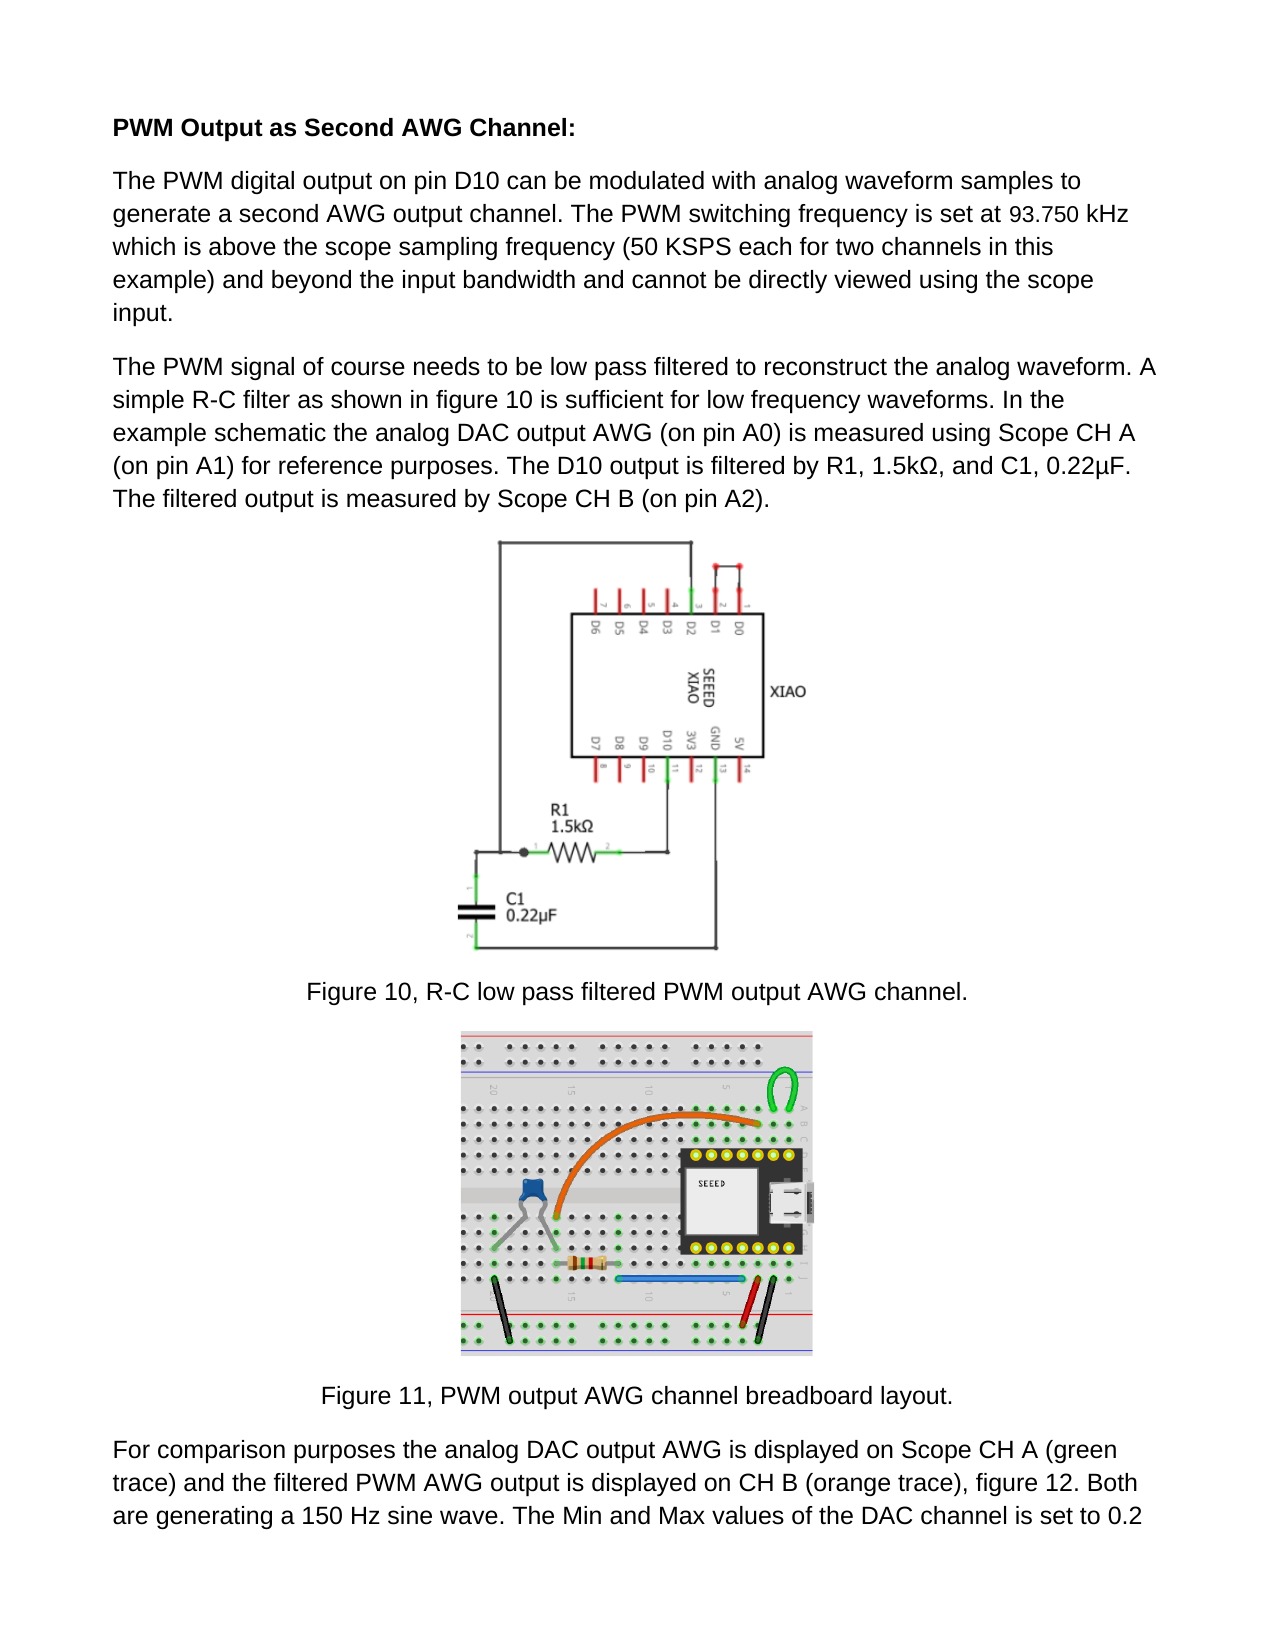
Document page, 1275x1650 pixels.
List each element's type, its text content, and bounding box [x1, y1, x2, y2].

picture [457, 538, 818, 961]
text The PWM digital output on pin D10 can be modulated with analog waveform samples to generate a second AWG output channel. The PWM switching frequency is set at 93.750 kHz which is above the scope sampling frequency (50 KSPS each for two channels in this example) and beyond the input bandwidth and cannot be directly viewed using the scope input. [112, 166, 1162, 327]
text Figure 10, R-C low pass filtered PWM output AWG channel. [112, 977, 1162, 1006]
text The PWM signal of course needs to be low pass filtered to reconstruct the analog waveform. A simple R-C filter as shown in figure 10 is sufficient for low frequency waveforms. In the example schematic the analog DAC output AWG (on pin A0) is measured using Scope CH A (on pin A1) for reference purposes. The D10 output is filtered by R1, 1.5kΩ, and C1, 0.22µF. The filtered output is measured by Scope CH B (on pin A2). [112, 352, 1162, 513]
text PWM Output as Second AWG Channel: [112, 112, 1162, 141]
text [112, 1435, 1162, 1530]
text Figure 11, PWM output AWG channel breadboard layout. [112, 1381, 1162, 1410]
picture [460, 1031, 815, 1365]
